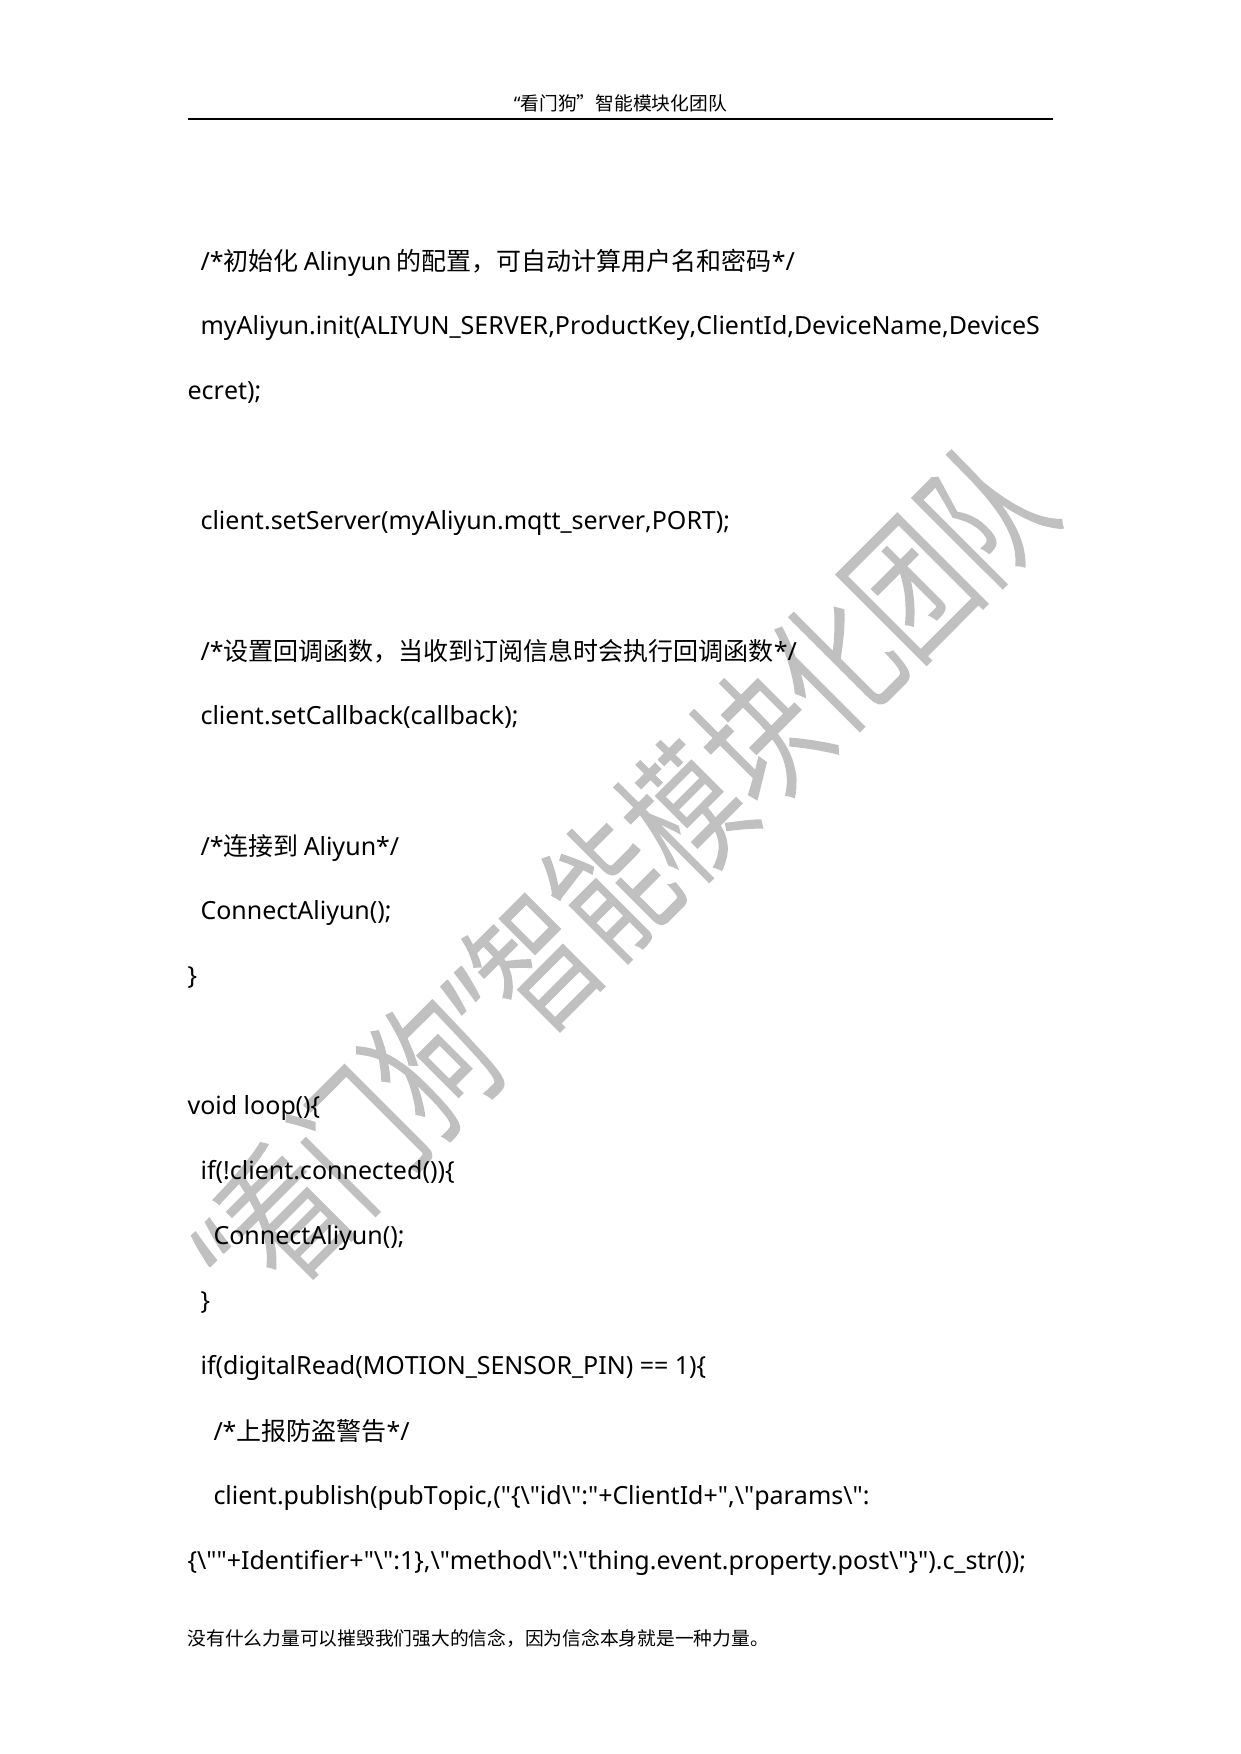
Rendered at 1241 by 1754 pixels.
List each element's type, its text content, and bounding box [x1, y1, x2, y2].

text /*上报防盗警告*/ [187, 1397, 1053, 1462]
text client.setServer(myAliyun.mqtt_server,PORT); [187, 487, 1053, 552]
text client.setCallback(callback); [187, 682, 1053, 747]
text ConnectAliyun(); [187, 1202, 1053, 1267]
text /*初始化Alinyun的配置，可自动计算用户名和密码*/ [187, 227, 1053, 292]
text } [187, 942, 1053, 1007]
text if(!client.connected()){ [187, 1137, 1053, 1202]
text } [187, 1267, 1053, 1332]
text ConnectAliyun(); [187, 877, 1053, 942]
text client.publish(pubTopic,("{\"id\":"+ClientId+",\"params\":{\""+Identifier+"\":1},\"method\":\"thing.event.property.post\"}").c_str()); [187, 1462, 1053, 1592]
text /*设置回调函数，当收到订阅信息时会执行回调函数*/ [187, 617, 1053, 682]
text /*连接到Aliyun*/ [187, 812, 1053, 877]
text if(digitalRead(MOTION_SENSOR_PIN) == 1){ [187, 1332, 1053, 1397]
text void loop(){ [187, 1072, 1053, 1137]
text myAliyun.init(ALIYUN_SERVER,ProductKey,ClientId,DeviceName,DeviceSecret); [187, 292, 1053, 422]
